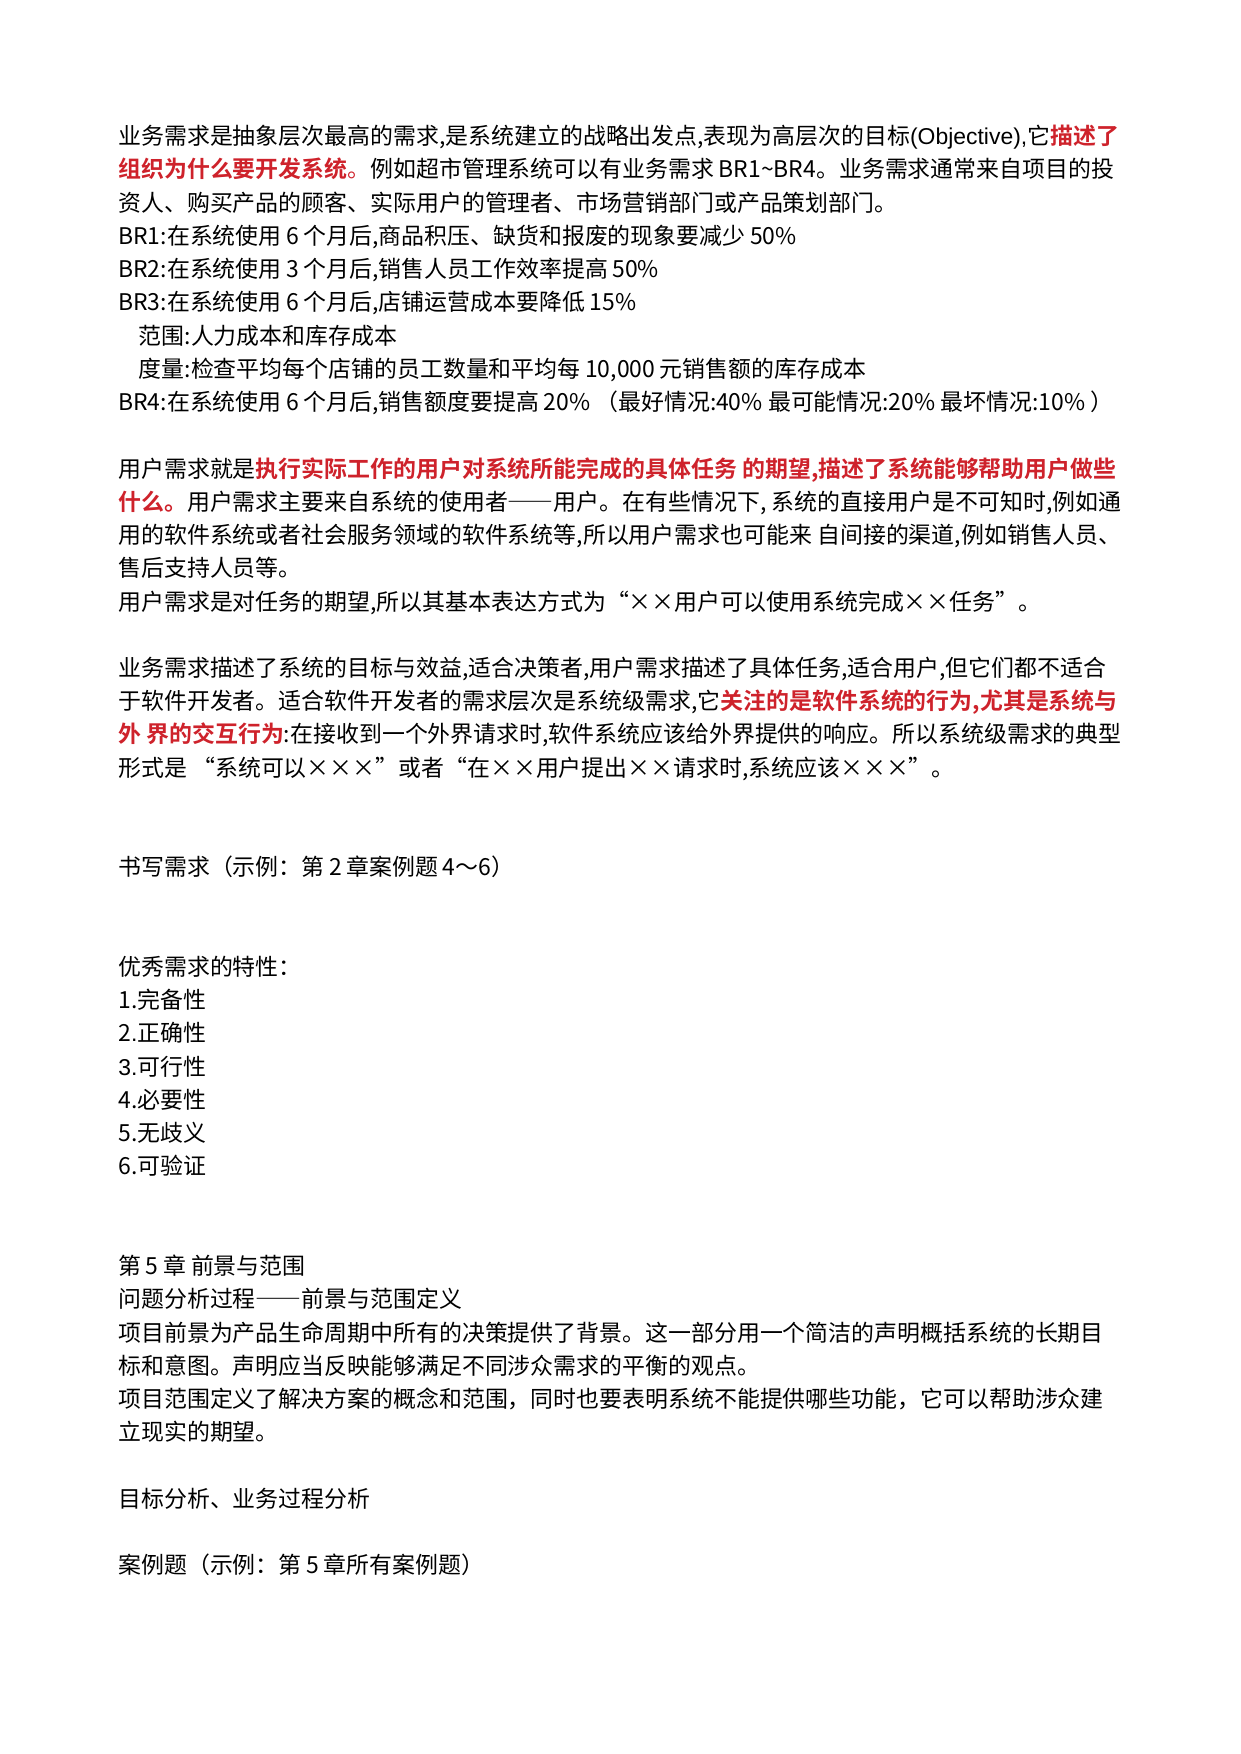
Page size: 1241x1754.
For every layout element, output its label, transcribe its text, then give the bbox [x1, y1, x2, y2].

text 6.可验证 [118, 1148, 1122, 1181]
text 项目范围定义了解决方案的概念和范围，同时也要表明系统不能提供哪些功能，它可以帮助涉众建立现实的期望。 [118, 1381, 1122, 1447]
text 案例题（示例：第5章所有案例题） [118, 1547, 1122, 1580]
text 优秀需求的特性： [118, 949, 1122, 982]
text 业务需求描述了系统的目标与效益,适合决策者,用户需求描述了具体任务,适合用户,但它们都不适合于软件开发者。适合软件开发者的需求层次是系统级需求,它关注的是软件系统的行为,尤其是系统与外 界的交互行为:在接收到一个外界请求时,软件系统应该给外界提供的响应。所以系统级需求的典型形式是 “系统可以×××”或者“在××用户提出××请求时,系统应该×××”。 [118, 650, 1122, 783]
text 第5章 前景与范围 [118, 1248, 1122, 1281]
text 范围:人力成本和库存成本 [118, 317, 1122, 351]
text 用户需求是对任务的期望,所以其基本表达方式为“××用户可以使用系统完成××任务”。 [118, 583, 1122, 617]
text 3.可行性 [118, 1048, 1122, 1082]
text BR4:在系统使用6个月后,销售额度要提高20% （最好情况:40% 最可能情况:20% 最坏情况:10% ） [118, 384, 1122, 417]
text 书写需求（示例：第2章案例题4～6） [118, 849, 1122, 882]
text BR2:在系统使用3个月后,销售人员工作效率提高50% [118, 251, 1122, 284]
text 5.无歧义 [118, 1115, 1122, 1148]
text 目标分析、业务过程分析 [118, 1481, 1122, 1514]
text 业务需求是抽象层次最高的需求,是系统建立的战略出发点,表现为高层次的目标(Objective),它描述了组织为什么要开发系统。例如超市管理系统可以有业务需求BR1~BR4。业务需求通常来自项目的投 资人、购买产品的顾客、实际用户的管理者、市场营销部门或产品策划部门。 [118, 118, 1122, 218]
text 4.必要性 [118, 1082, 1122, 1115]
text 度量:检查平均每个店铺的员工数量和平均每10,000元销售额的库存成本 [118, 351, 1122, 384]
text 项目前景为产品生命周期中所有的决策提供了背景。这一部分用一个简洁的声明概括系统的长期目标和意图。声明应当反映能够满足不同涉众需求的平衡的观点。 [118, 1314, 1122, 1381]
text 问题分析过程——前景与范围定义 [118, 1281, 1122, 1314]
text BR1:在系统使用6个月后,商品积压、缺货和报废的现象要减少50% [118, 218, 1122, 251]
text 用户需求就是执行实际工作的用户对系统所能完成的具体任务 的期望,描述了系统能够帮助用户做些什么。用户需求主要来自系统的使用者——用户。在有些情况下, 系统的直接用户是不可知时,例如通用的软件系统或者社会服务领域的软件系统等,所以用户需求也可能来 自间接的渠道,例如销售人员、售后支持人员等。 [118, 450, 1122, 583]
text BR3:在系统使用6个月后,店铺运营成本要降低15% [118, 284, 1122, 317]
text 2.正确性 [118, 1015, 1122, 1048]
text 1.完备性 [118, 982, 1122, 1015]
